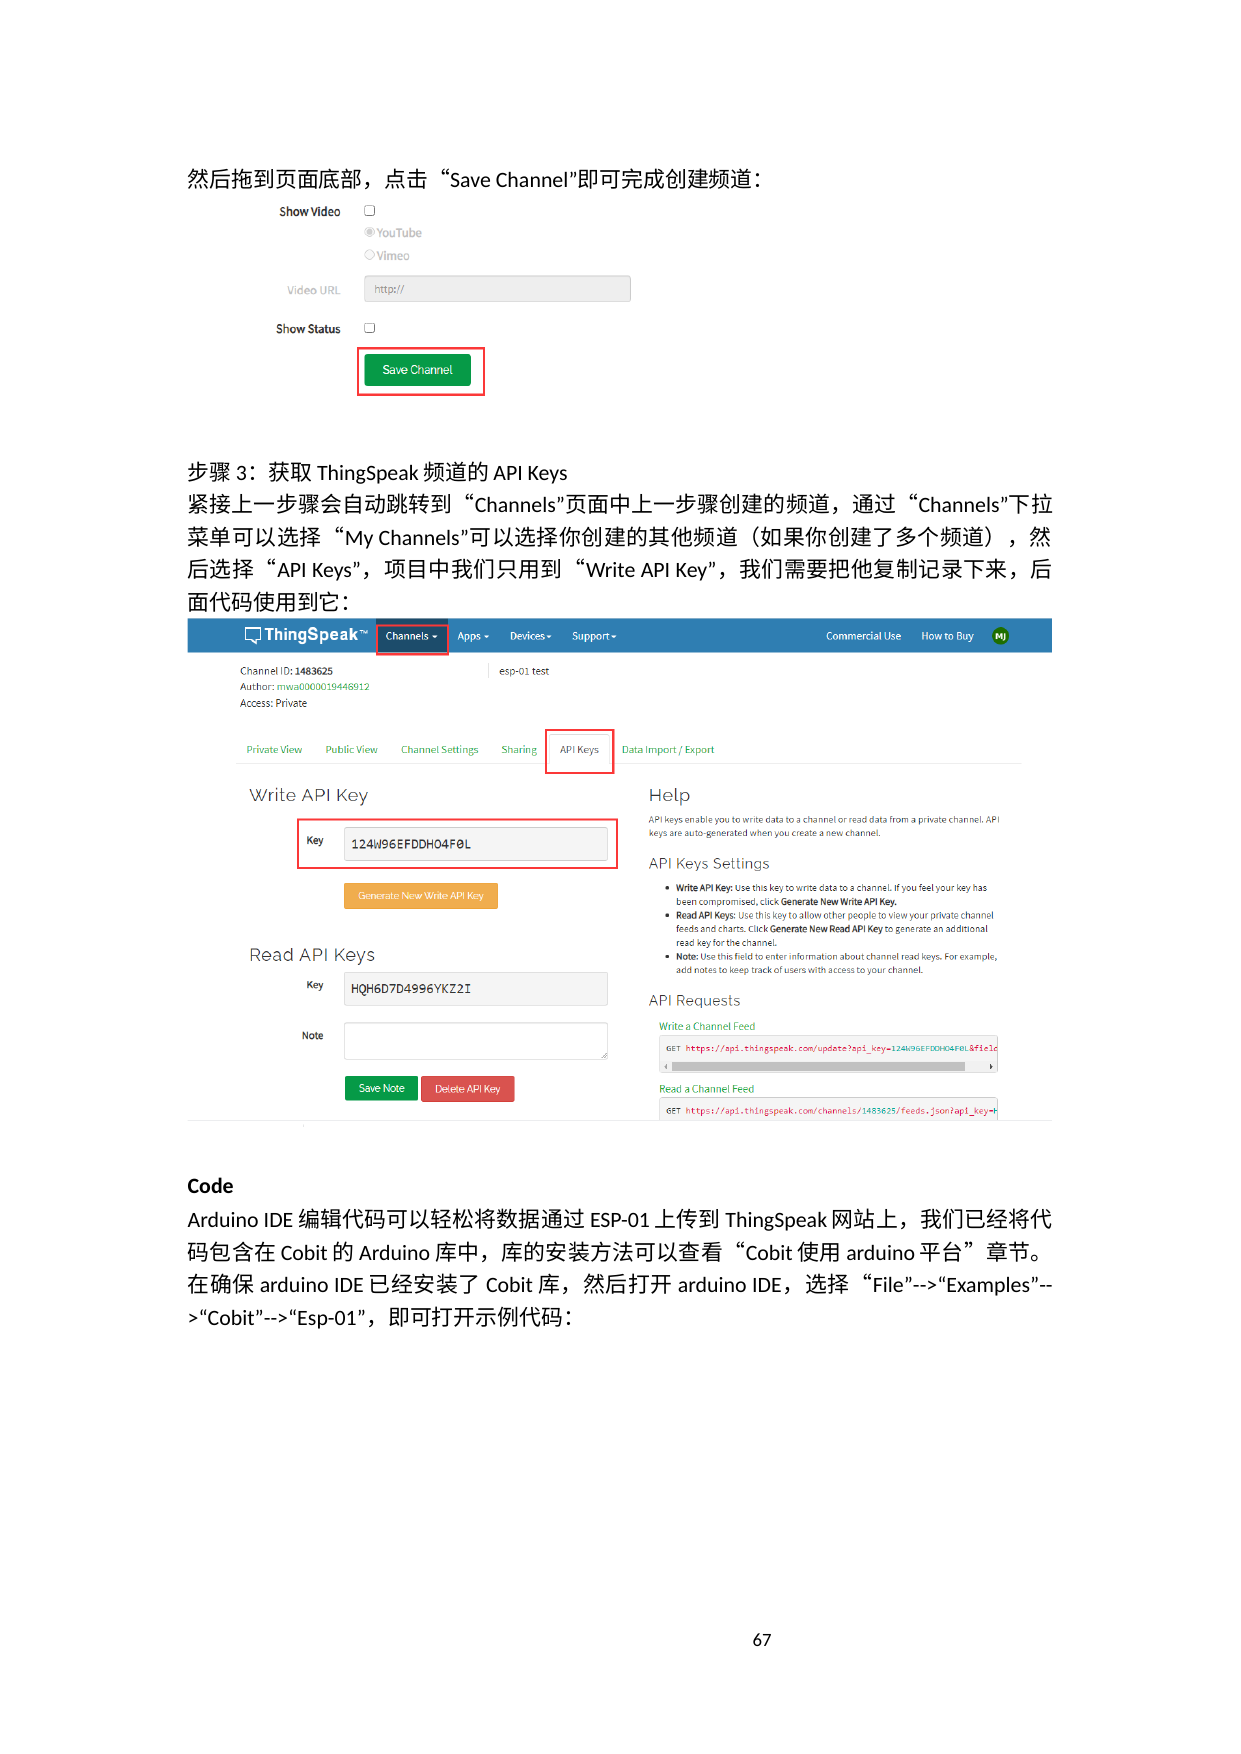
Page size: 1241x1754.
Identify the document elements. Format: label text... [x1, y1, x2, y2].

text 紧接上一步骤会自动跳转到“Channels”页面中上一步骤创建的频道，通过“Channels”下拉菜单可以选择“My Channels”可以选择你创建的其他频道（如果你创建了多个频道），然后选择“API Keys”，项目中我们只用到“Write API Key”，我们需要把他复制记录下来，后面代码使用到它： [187, 487, 1053, 617]
picture [187, 617, 1052, 1127]
text 步骤3：获取ThingSpeak频道的API Keys [187, 454, 1053, 487]
text Arduino IDE编辑代码可以轻松将数据通过ESP-01上传到ThingSpeak网站上，我们已经将代码包含在Cobit的Arduino库中，库的安装方法可以查看“Cobit使用arduino平台”章节。在确保arduino IDE已经安装了Cobit库，然后打开arduino IDE，选择“File”-->“Examples”-->“Cobit”-->“Esp-01”，即可打开示例代码： [187, 1202, 1053, 1332]
text Code [187, 1169, 1053, 1202]
text 然后拖到页面底部，点击“Save Channel”即可完成创建频道： [187, 162, 1053, 194]
picture [187, 194, 1053, 416]
